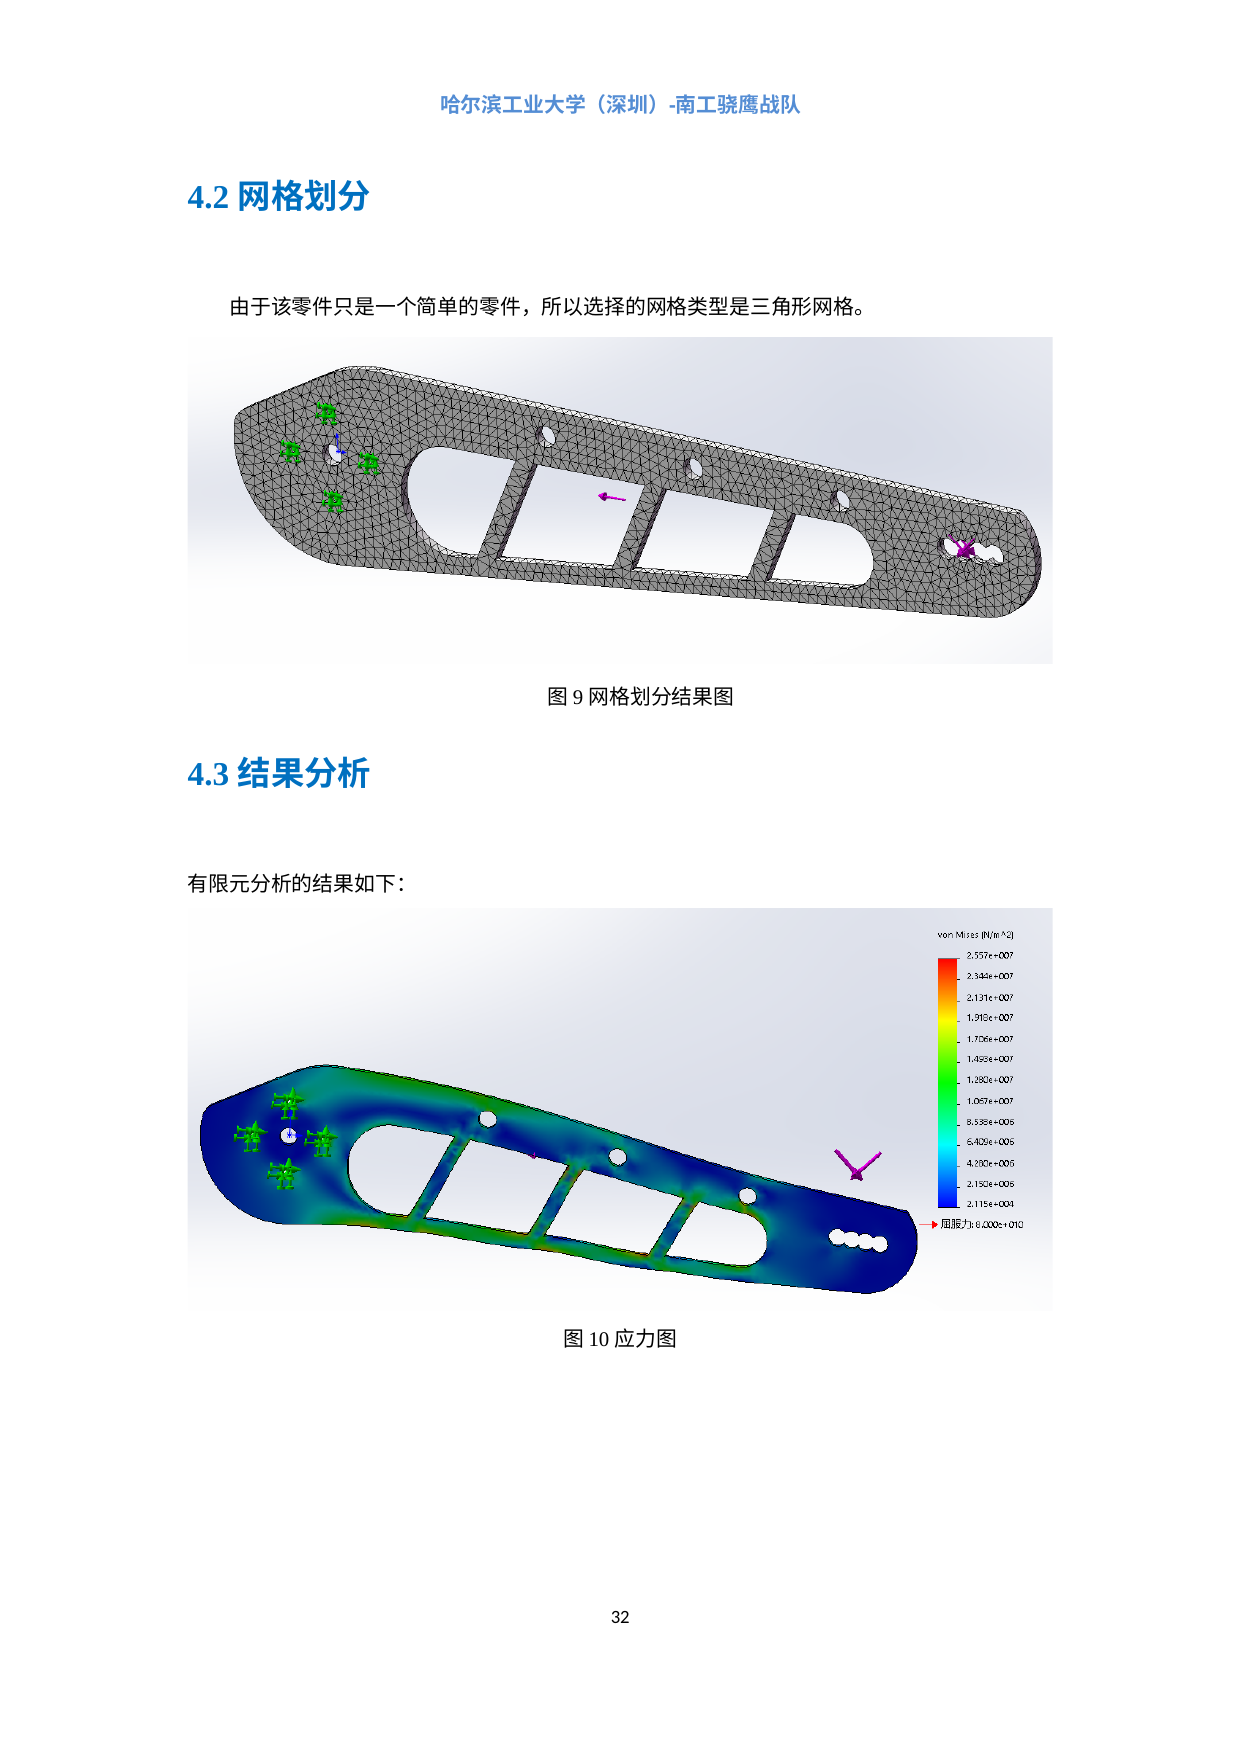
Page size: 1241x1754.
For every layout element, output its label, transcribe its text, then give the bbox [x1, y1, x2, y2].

subtitle 4.3 结果分析 [187, 739, 1053, 804]
subtitle 4.2 网格划分 [187, 162, 1053, 227]
text 有限元分析的结果如下： [187, 866, 1053, 898]
text 图9 网格划分结果图 [187, 679, 1053, 712]
text 图10 应力图 [187, 1321, 1053, 1353]
picture [187, 337, 1053, 664]
text 由于该零件只是一个简单的零件，所以选择的网格类型是三角形网格。 [187, 289, 1053, 322]
picture [187, 908, 1053, 1311]
